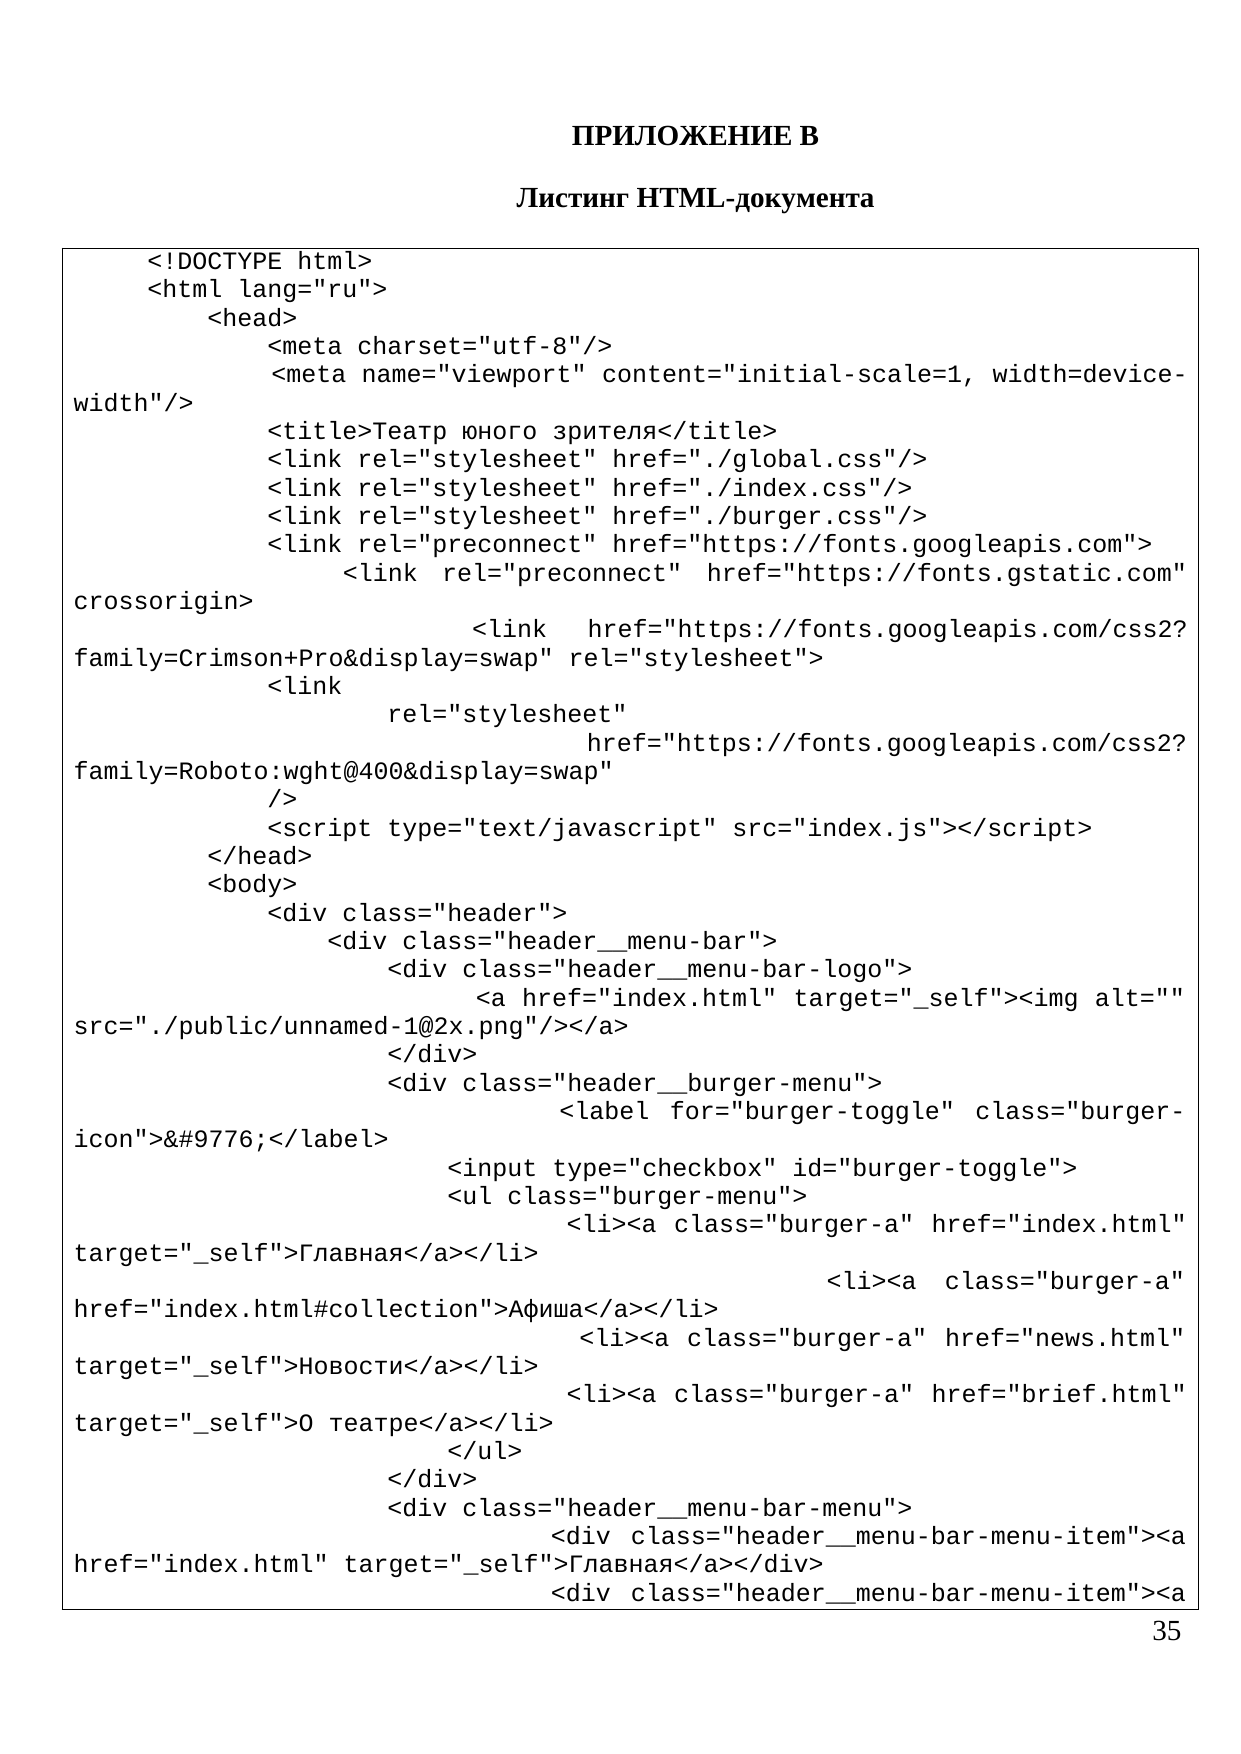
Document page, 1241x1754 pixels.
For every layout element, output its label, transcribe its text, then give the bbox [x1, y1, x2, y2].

text ПРИЛОЖЕНИЕ В [136, 118, 1181, 152]
text Листинг НТML-документа [136, 180, 1181, 214]
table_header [63, 249, 1198, 1608]
